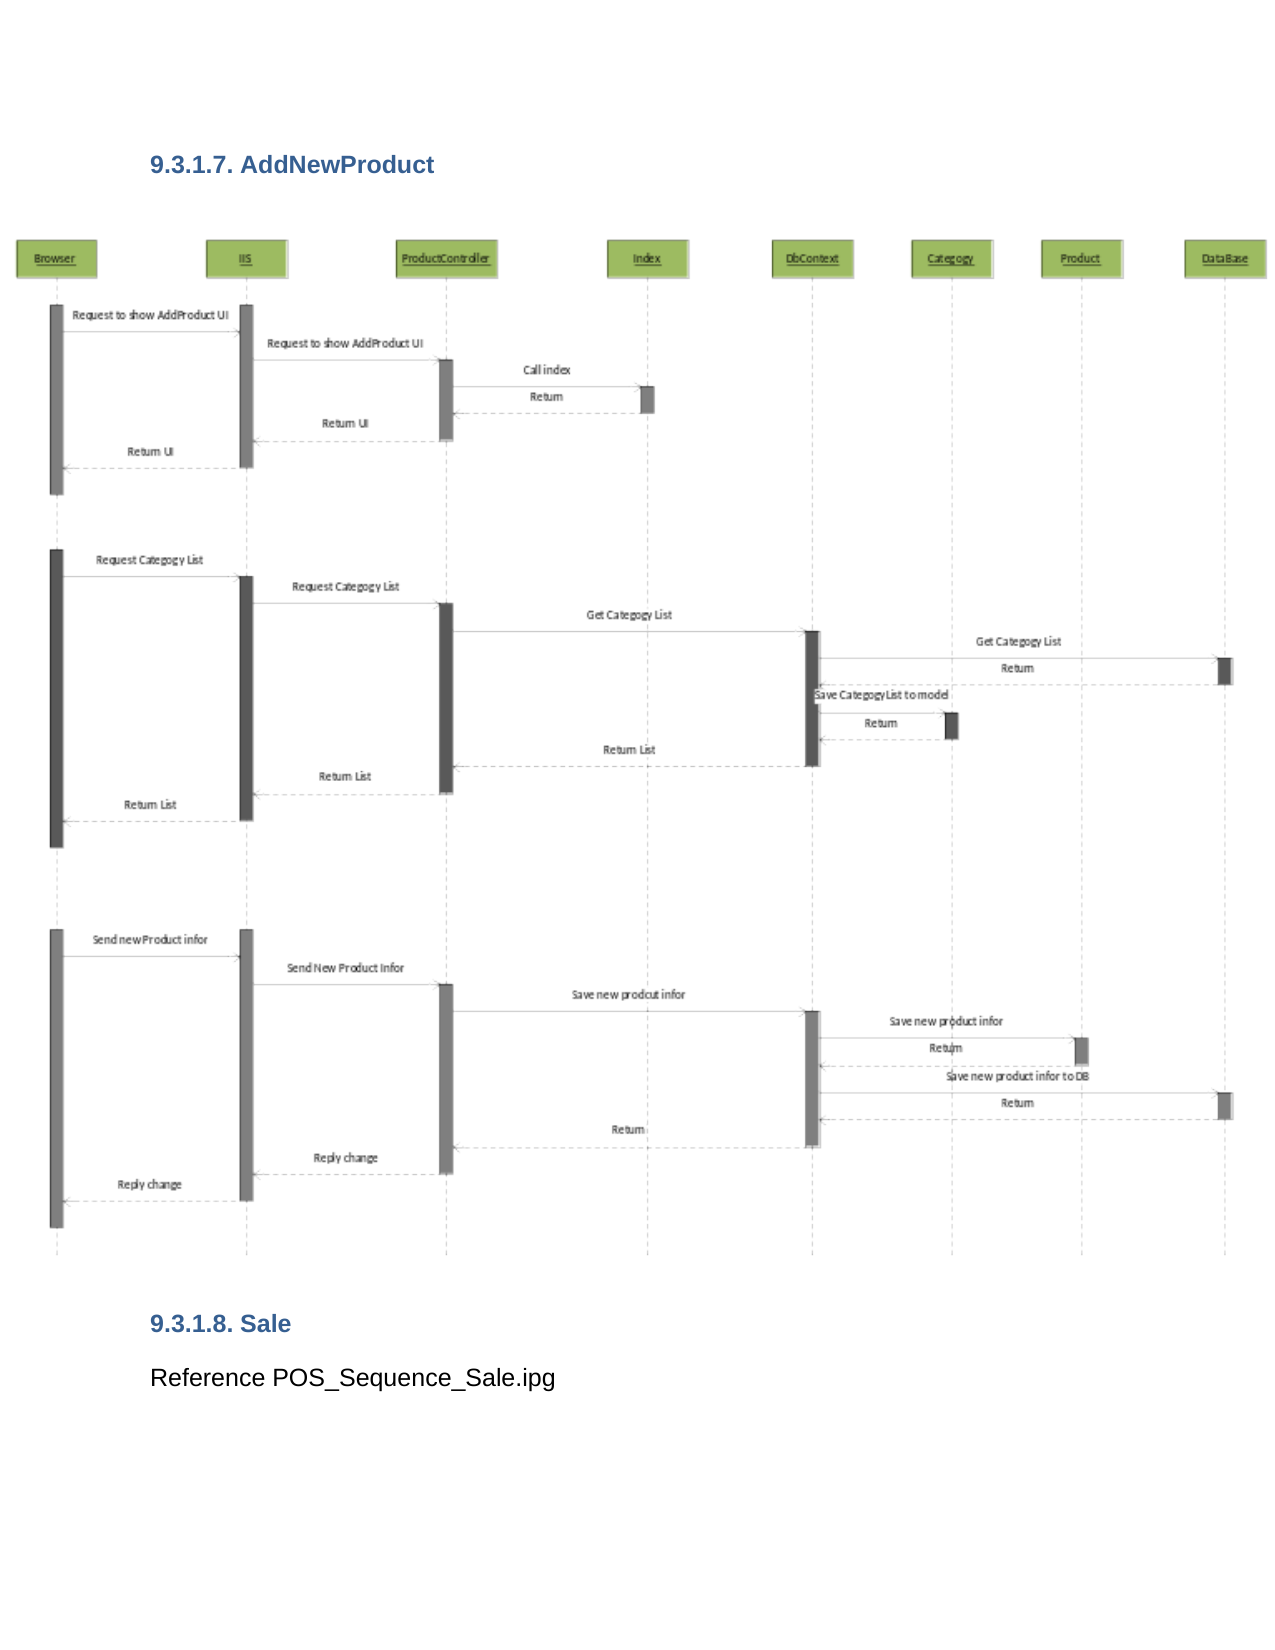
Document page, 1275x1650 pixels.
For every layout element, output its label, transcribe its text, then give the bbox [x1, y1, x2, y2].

subtitle AddNewProduct [150, 150, 1125, 179]
subtitle Sale [150, 1309, 1125, 1338]
text Reference POS_Sequence_Sale.ipg [150, 1363, 1125, 1392]
